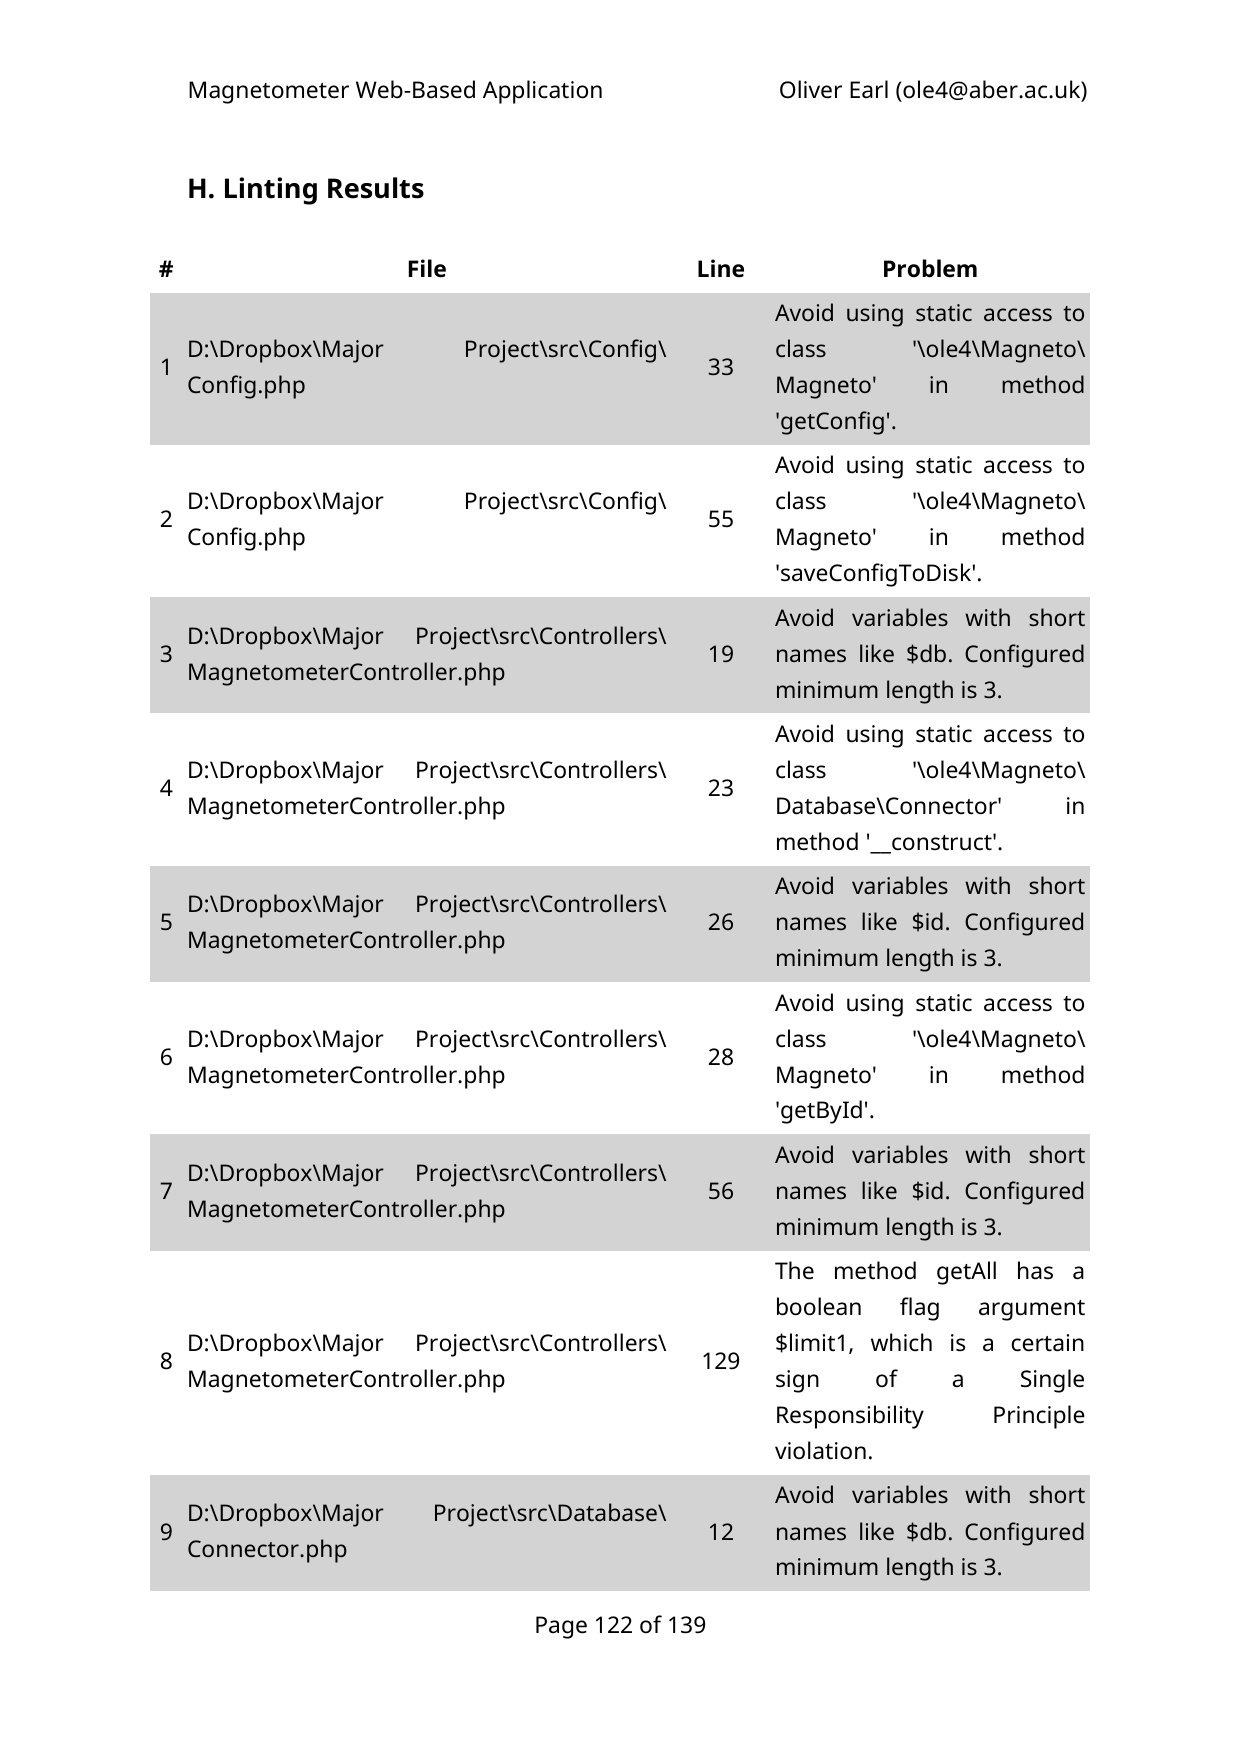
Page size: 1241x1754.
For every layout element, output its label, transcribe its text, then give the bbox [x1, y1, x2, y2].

table_cell 12 [671, 1475, 770, 1591]
table_cell 8 [150, 1251, 182, 1475]
table_cell Avoid variables with short names like $db. Configured minimum length is 3. [770, 1475, 1090, 1591]
table_cell 1 [150, 293, 182, 445]
table_cell D:\Dropbox\Major Project\src\Controllers\MagnetometerController.php [182, 866, 671, 982]
table_cell 6 [150, 982, 182, 1134]
table_cell D:\Dropbox\Major Project\src\Controllers\MagnetometerController.php [182, 713, 671, 866]
table_cell Avoid variables with short names like $id. Configured minimum length is 3. [770, 866, 1090, 982]
table_cell 56 [671, 1134, 770, 1251]
table_cell Avoid using static access to class '\ole4\Magneto\Magneto' in method 'getById'. [770, 982, 1090, 1134]
table_cell 19 [671, 597, 770, 713]
table_cell 7 [150, 1134, 182, 1251]
table_cell 2 [150, 445, 182, 597]
table_cell Avoid using static access to class '\ole4\Magneto\Magneto' in method 'saveConfigToDisk'. [770, 445, 1090, 597]
table_cell 5 [150, 866, 182, 982]
table_cell 23 [671, 713, 770, 866]
table_cell Avoid using static access to class '\ole4\Magneto\Magneto' in method 'getConfig'. [770, 293, 1090, 445]
table_cell D:\Dropbox\Major Project\src\Controllers\MagnetometerController.php [182, 1251, 671, 1475]
text Linting Results [187, 169, 1053, 206]
table_cell Avoid variables with short names like $db. Configured minimum length is 3. [770, 597, 1090, 713]
table_cell D:\Dropbox\Major Project\src\Config\Config.php [182, 445, 671, 597]
table_header Line [671, 248, 770, 292]
table_cell 3 [150, 597, 182, 713]
table_cell D:\Dropbox\Major Project\src\Controllers\MagnetometerController.php [182, 982, 671, 1134]
table_cell D:\Dropbox\Major Project\src\Controllers\MagnetometerController.php [182, 1134, 671, 1251]
table_header File [182, 248, 671, 292]
table_cell 4 [150, 713, 182, 866]
table_cell Avoid variables with short names like $id. Configured minimum length is 3. [770, 1134, 1090, 1251]
table_cell D:\Dropbox\Major Project\src\Config\Config.php [182, 293, 671, 445]
table_cell 55 [671, 445, 770, 597]
table_cell 129 [671, 1251, 770, 1475]
table_cell The method getAll has a boolean flag argument $limit1, which is a certain sign of a Single Responsibility Principle violation. [770, 1251, 1090, 1475]
table_cell Avoid using static access to class '\ole4\Magneto\Database\Connector' in method '__construct'. [770, 713, 1090, 866]
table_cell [182, 1475, 671, 1591]
table_header # [150, 248, 182, 292]
table_cell 9 [150, 1475, 182, 1591]
table_cell 28 [671, 982, 770, 1134]
table_cell D:\Dropbox\Major Project\src\Controllers\MagnetometerController.php [182, 597, 671, 713]
table_cell 33 [671, 293, 770, 445]
table_header Problem [770, 248, 1090, 292]
table_cell 26 [671, 866, 770, 982]
